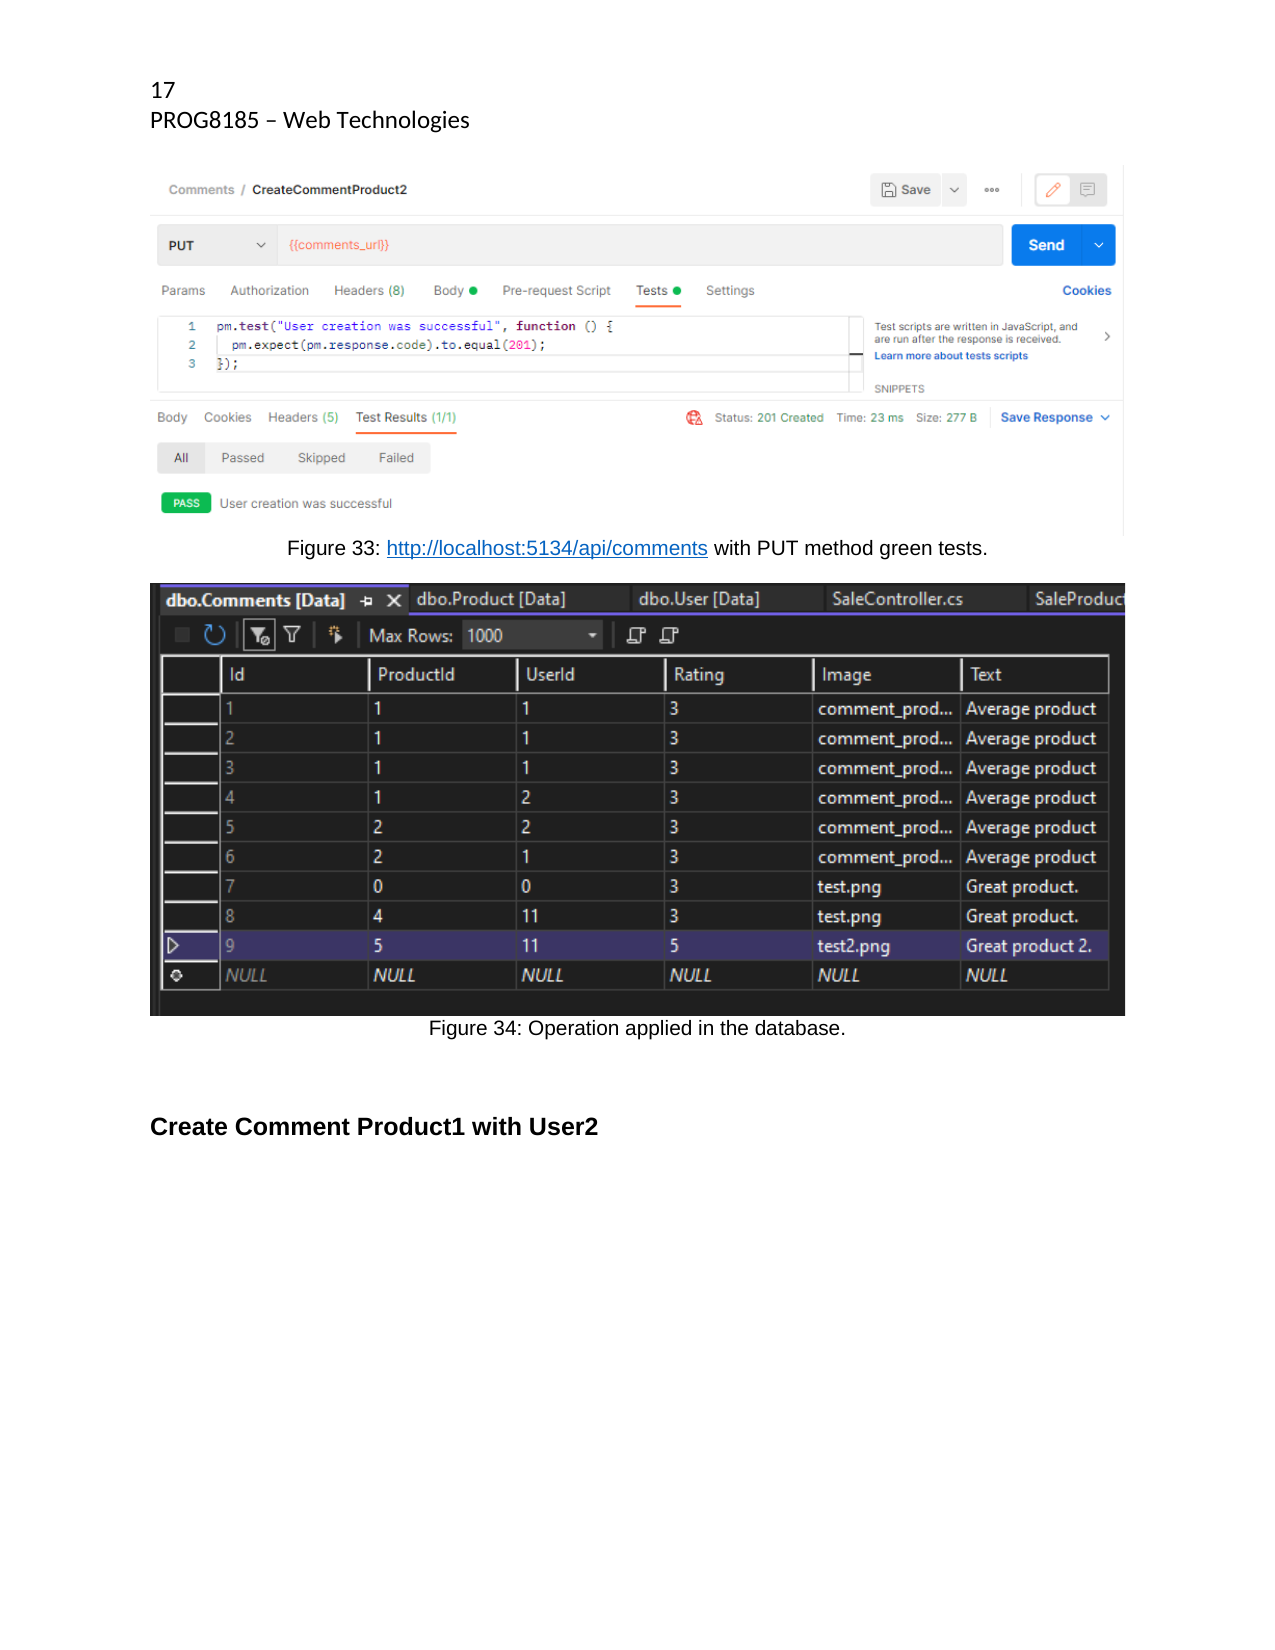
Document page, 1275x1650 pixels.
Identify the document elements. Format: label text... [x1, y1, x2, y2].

picture [150, 583, 1125, 1016]
text Create Comment Product1 with User2 [150, 1112, 1125, 1141]
text Figure 33: http://localhost:5134/api/comments with PUT method green tests. [150, 536, 1125, 560]
picture [150, 165, 1125, 536]
text Figure 34: Operation applied in the database. [150, 1016, 1125, 1040]
